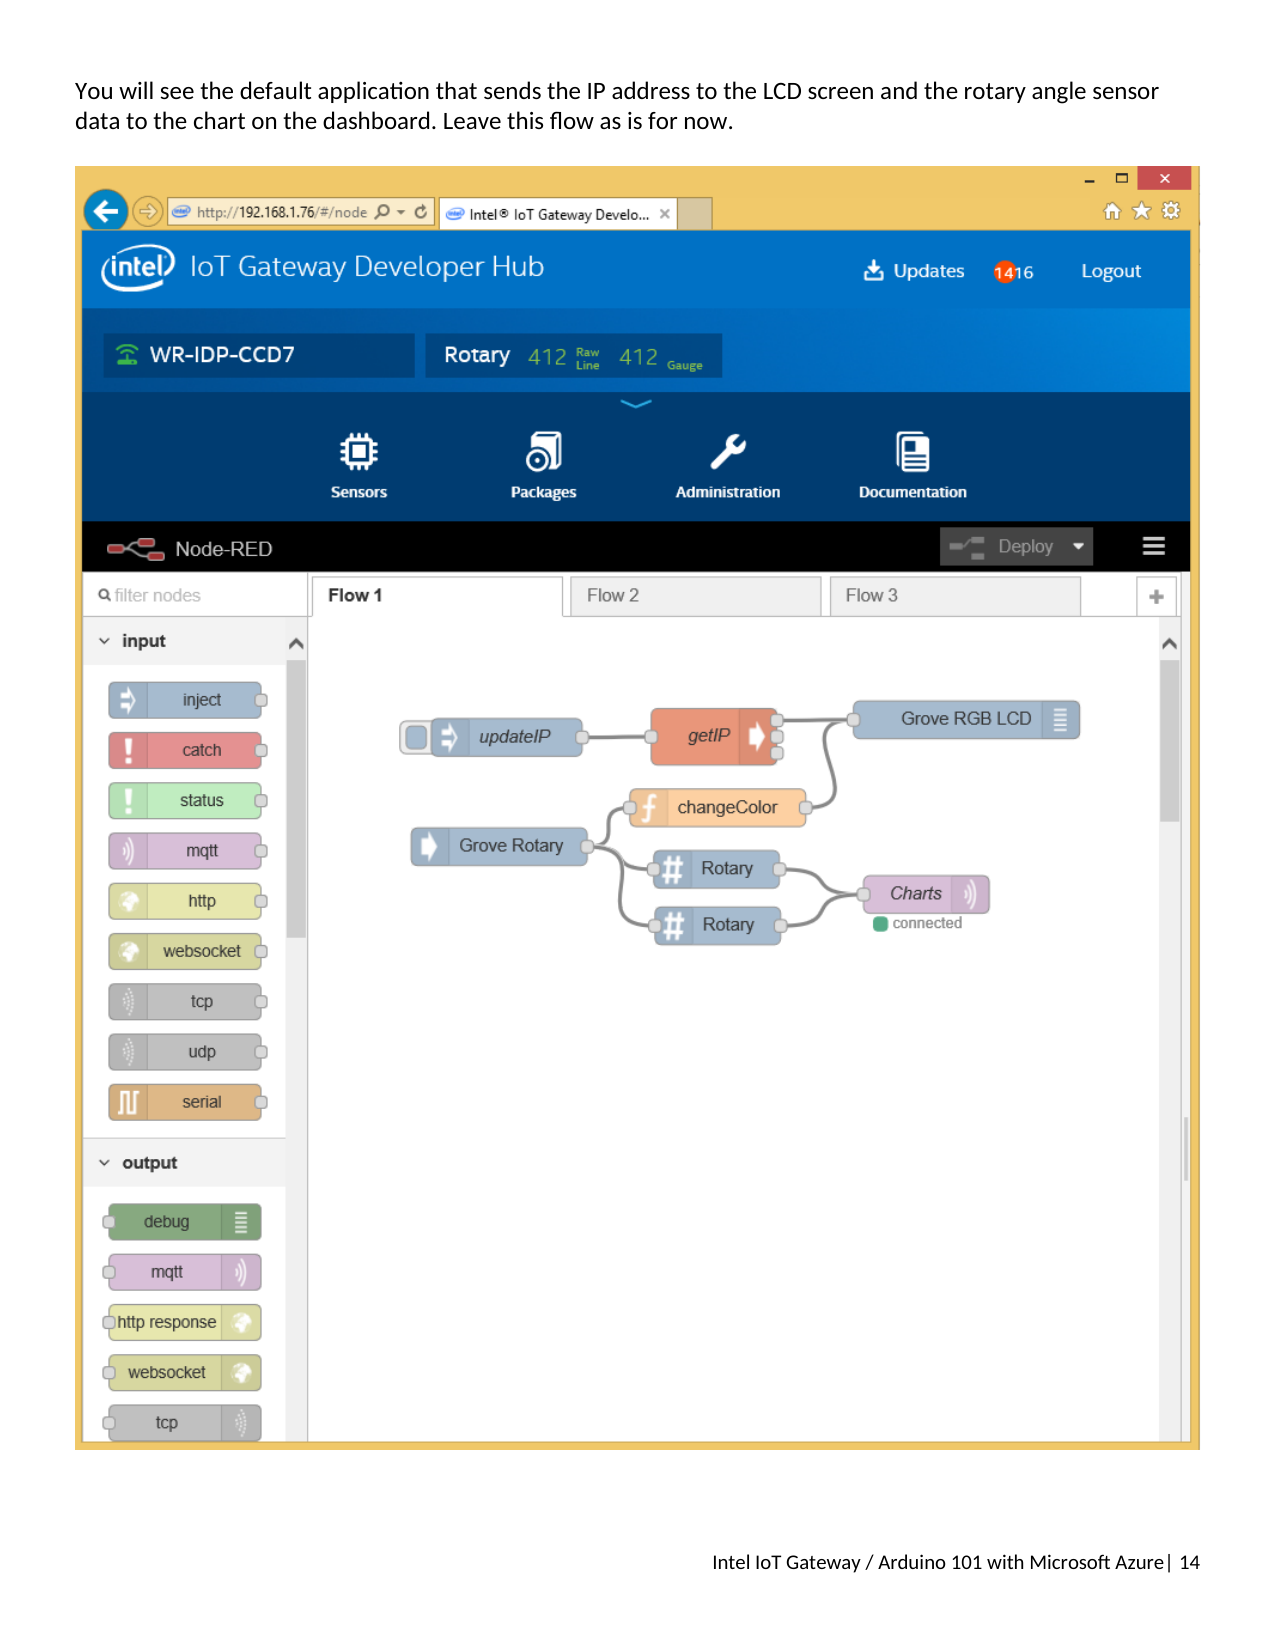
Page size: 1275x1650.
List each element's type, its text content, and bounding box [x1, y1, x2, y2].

text You will see the default application that sends the IP address to the LCD screen and the rotary angle sensor data to the chart on the dashboard. Leave this flow as is for now. [75, 75, 1200, 136]
picture [75, 166, 1200, 1450]
